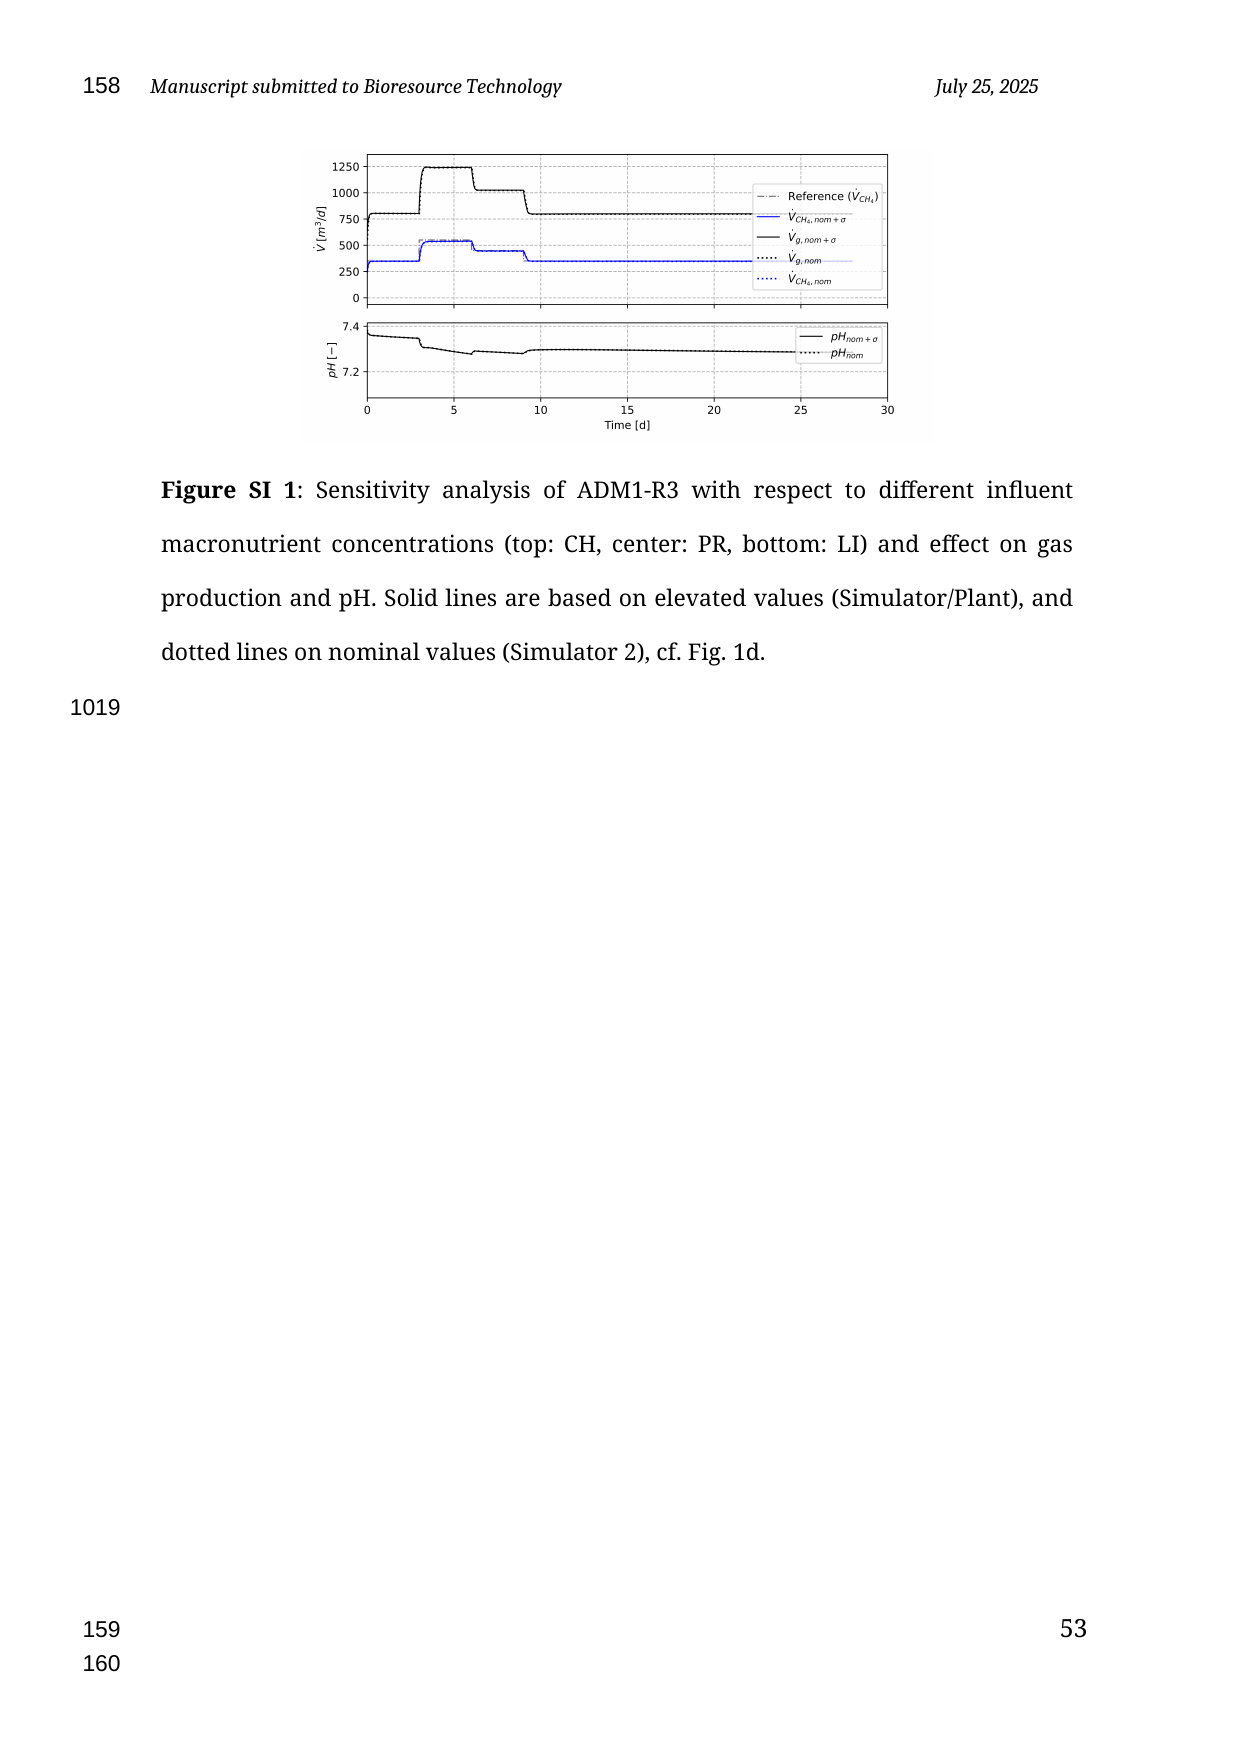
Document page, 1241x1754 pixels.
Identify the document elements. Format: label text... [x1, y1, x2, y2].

picture [302, 150, 933, 443]
table_cell [150, 150, 1089, 474]
table_cell Figure SI 1: Sensitivity analysis of ADM1-R3 with respect to different influent macronutrient concentrations (top: CH, center: PR, bottom: LI) and effect on gas production and pH. Solid lines are based on elevated values (Simulator/Plant), and dotted lines on nominal values (Simulator 2), cf. Fig. 1d. [150, 474, 1089, 689]
